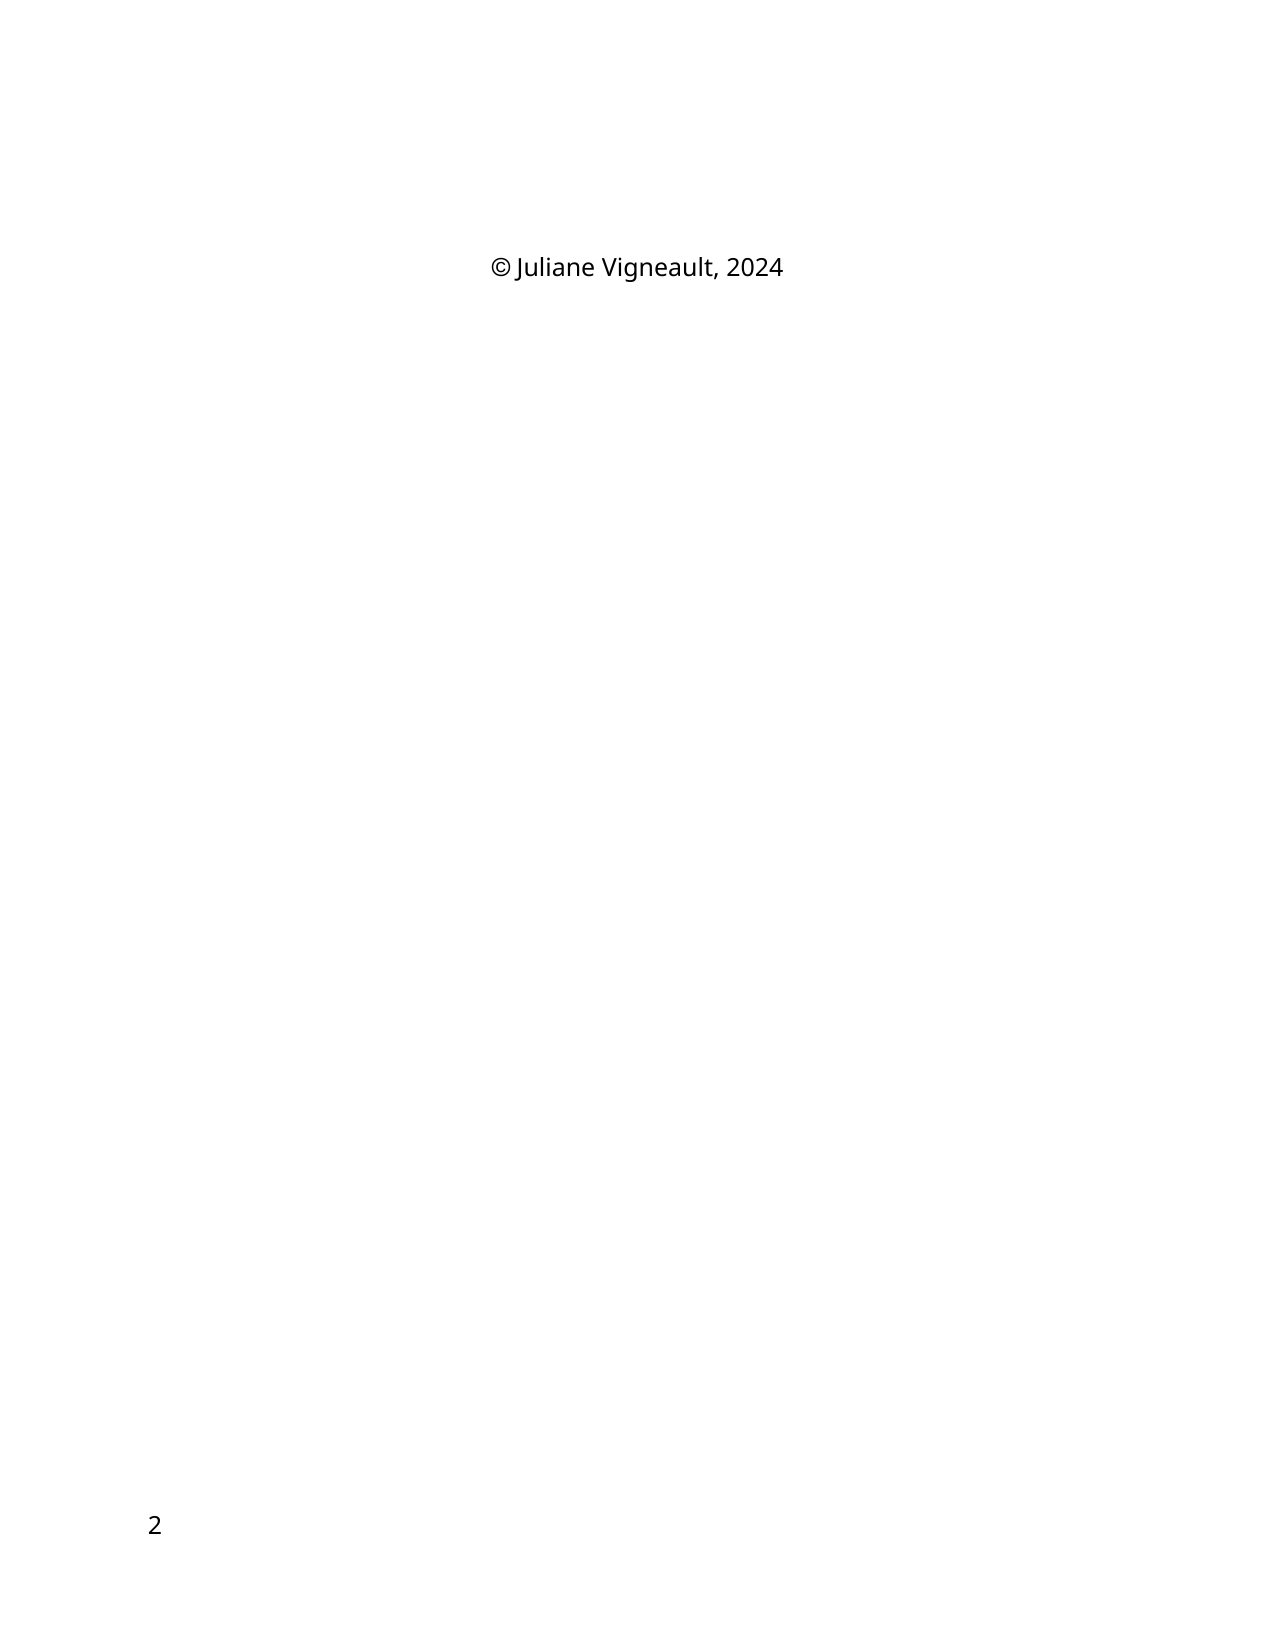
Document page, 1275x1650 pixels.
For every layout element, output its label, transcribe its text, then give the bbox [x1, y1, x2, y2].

text Juliane Vigneault, 2024 [148, 250, 1127, 284]
